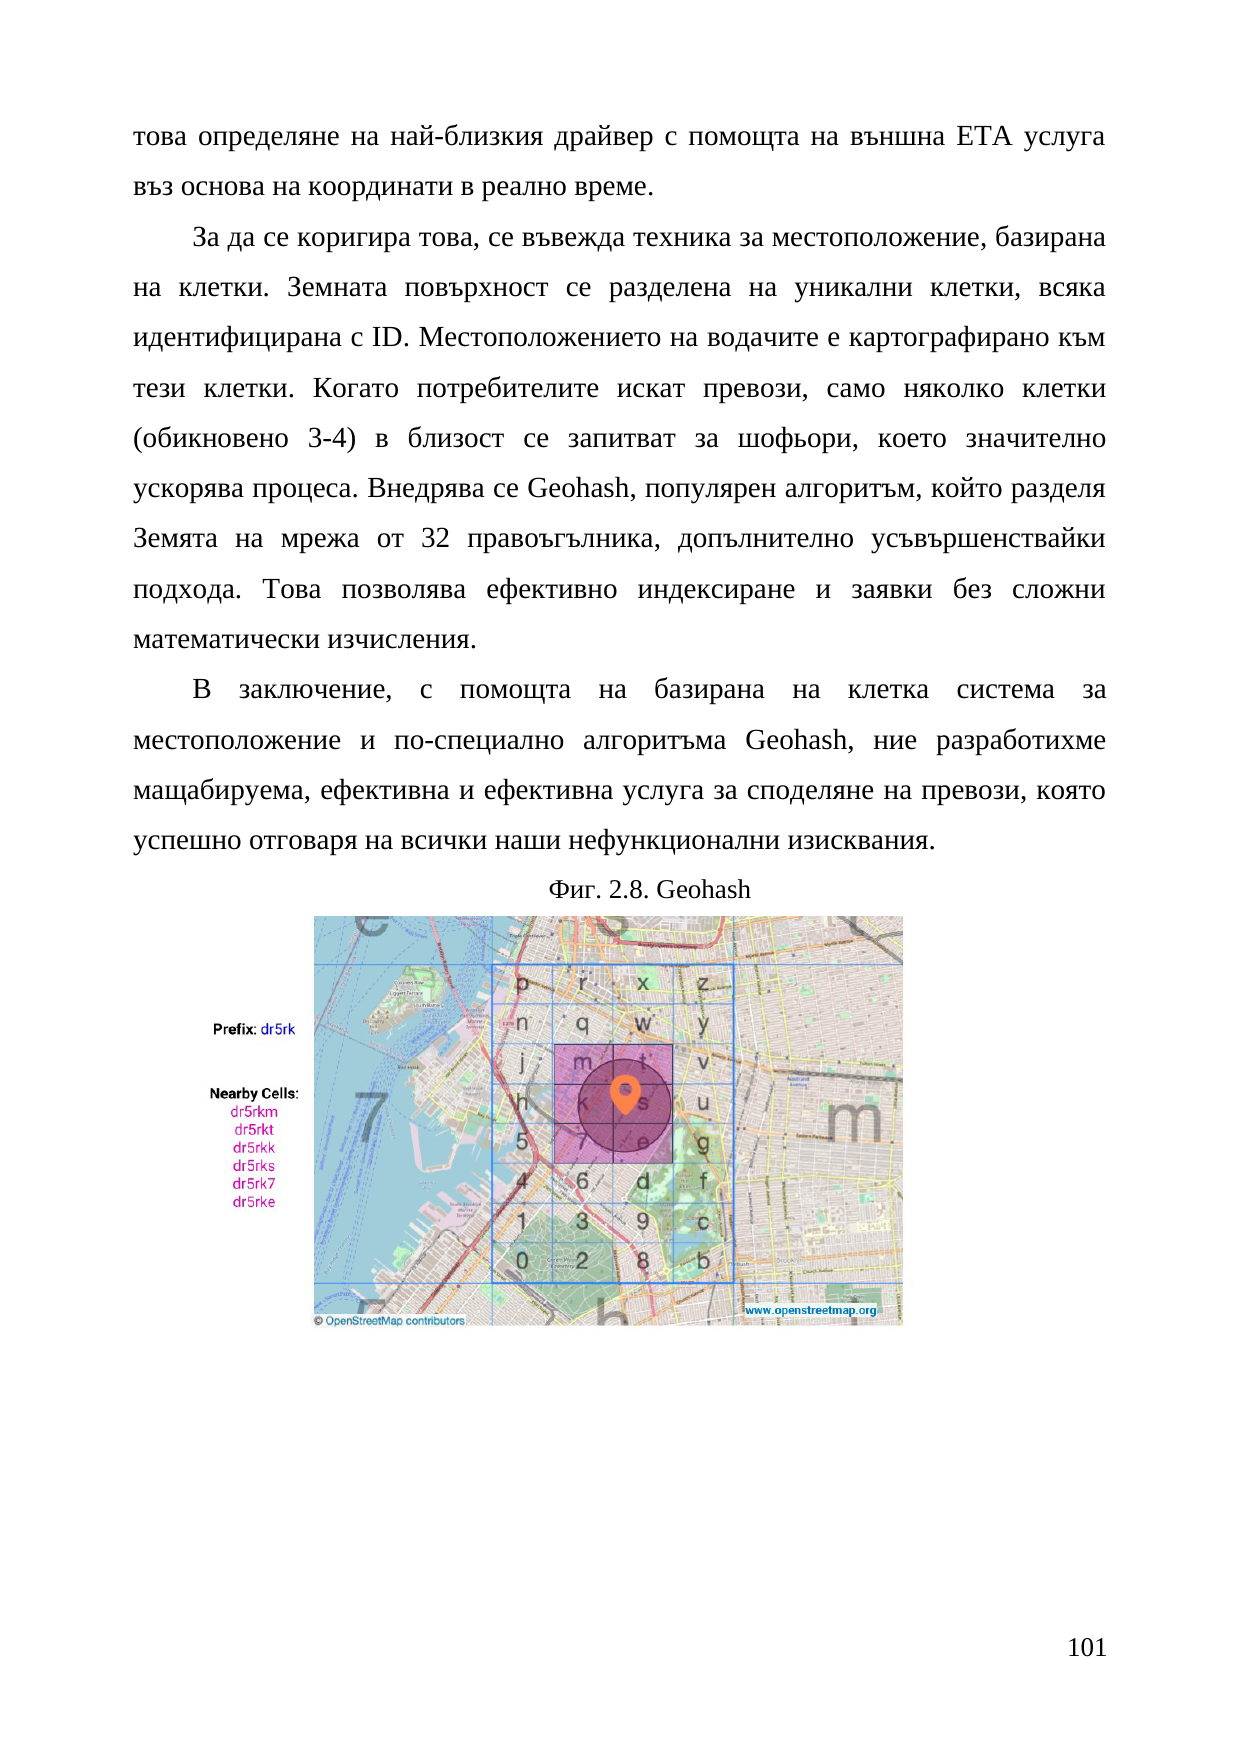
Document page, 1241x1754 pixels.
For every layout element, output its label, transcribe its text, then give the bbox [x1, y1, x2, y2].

text Фиг. 2.8. Geohash [133, 873, 1107, 904]
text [133, 118, 1107, 202]
text За да се коригира това, се въвежда техника за местоположение, базирана на клетки. Земната повърхност се разделена на уникални клетки, всяка идентифицирана с ID. Местоположението на водачите е картографирано към тези клетки. Когато потребителите искат превози, само няколко клетки (обикновено 3-4) в близост се запитват за шофьори, което значително ускорява процеса. Внедрява се Geohash, популярен алгоритъм, който разделя Земята на мрежа от 32 правоъгълника, допълнително усъвършенствайки подхода. Това позволява ефективно индексиране и заявки без сложни математически изчисления. [133, 219, 1107, 655]
text В заключение, с помощта на базирана на клетка система за местоположение и по-специално алгоритъма Geohash, ние разработихме мащабируема, ефективна и ефективна услуга за споделяне на превози, която успешно отговаря на всички наши нефункционални изисквания. [133, 672, 1107, 856]
